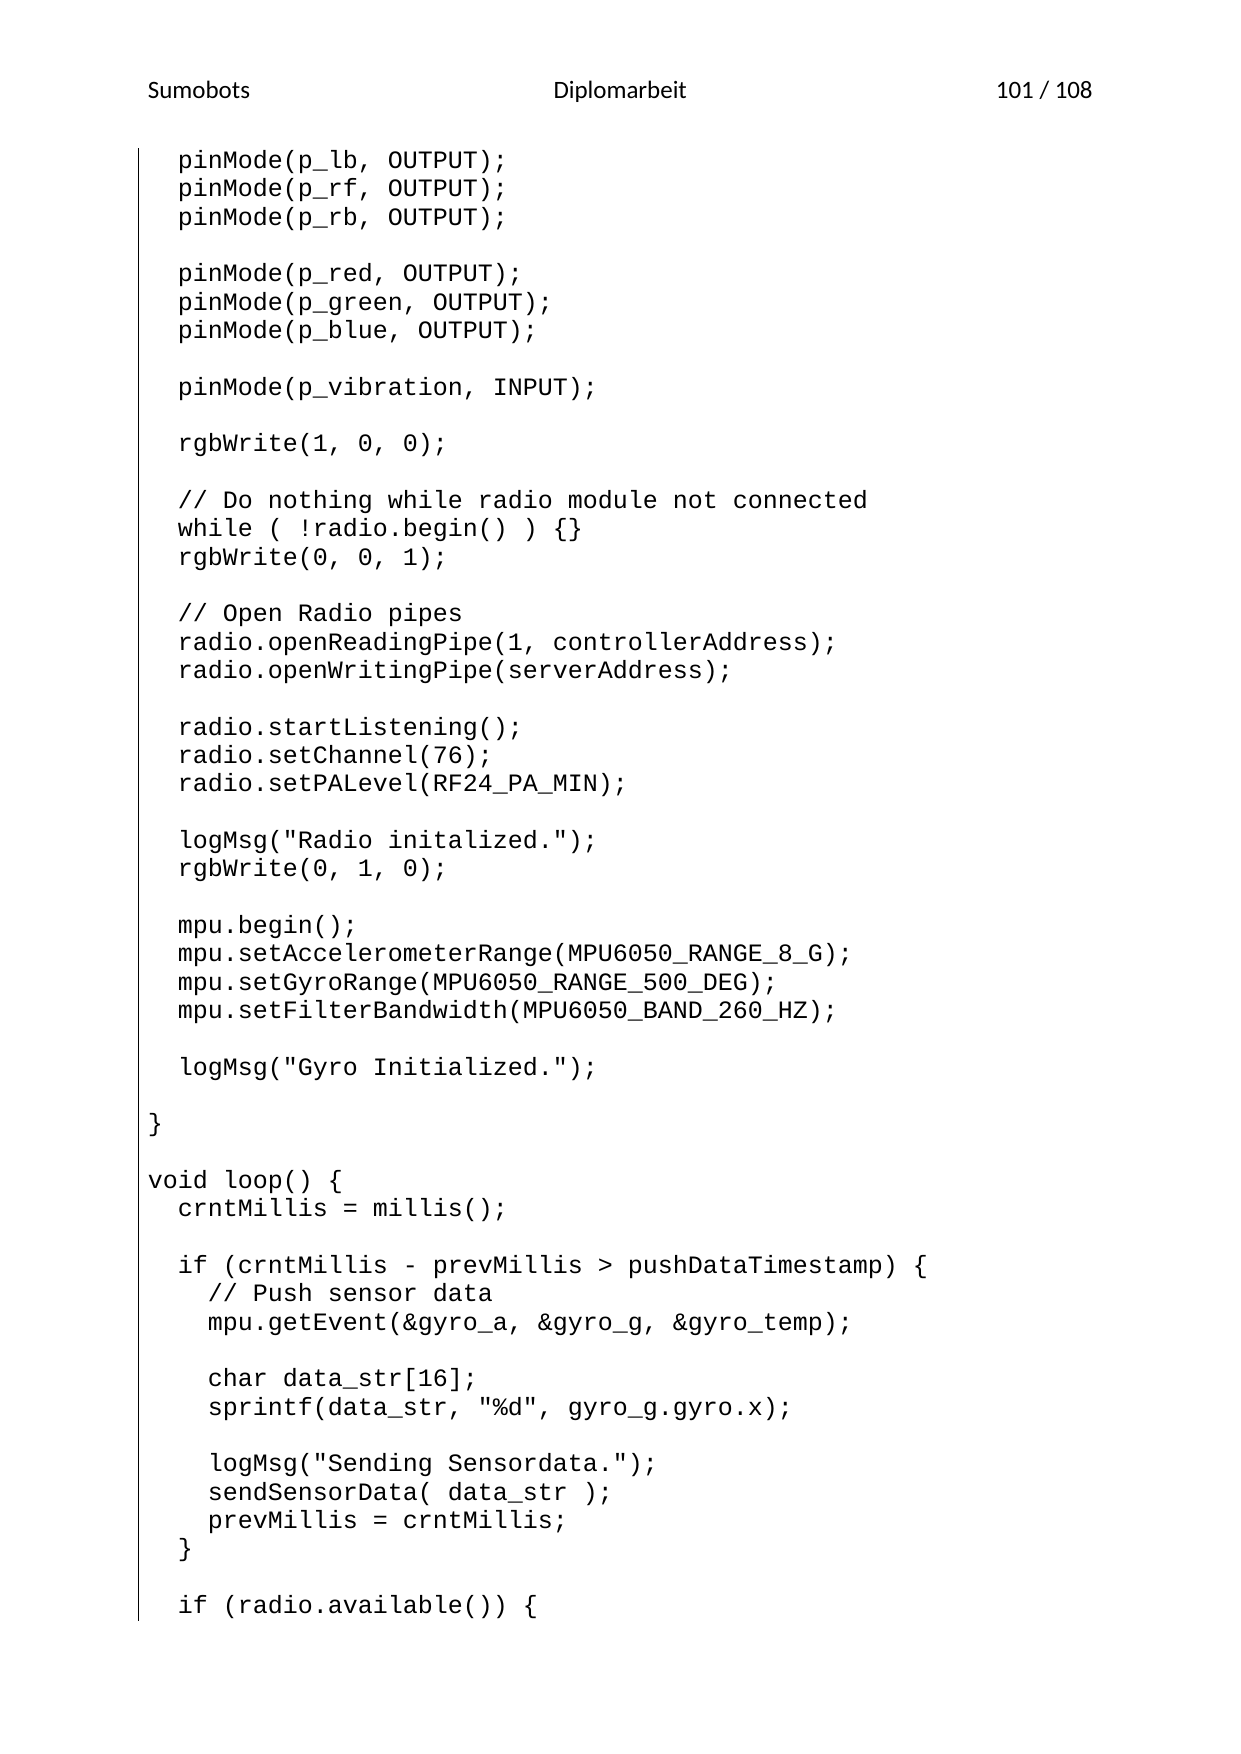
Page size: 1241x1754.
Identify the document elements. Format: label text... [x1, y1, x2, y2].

text while ( !radio.begin() ) {} [148, 516, 1093, 544]
text pinMode(p_rf, OUTPUT); [148, 176, 1093, 204]
text mpu.setFilterBandwidth(MPU6050_BAND_260_HZ); [148, 998, 1093, 1026]
text radio.setChannel(76); [148, 743, 1093, 771]
text pinMode(p_rb, OUTPUT); [148, 204, 1093, 233]
text if (radio.available()) { [148, 1593, 1093, 1621]
text mpu.setGyroRange(MPU6050_RANGE_500_DEG); [148, 969, 1093, 998]
text } [148, 1111, 1093, 1139]
text // Do nothing while radio module not connected [148, 488, 1093, 516]
text crntMillis = millis(); [148, 1196, 1093, 1224]
text radio.startListening(); [148, 714, 1093, 743]
text radio.openReadingPipe(1, controllerAddress); [148, 629, 1093, 658]
text void loop() { [148, 1168, 1093, 1196]
text prevMillis = crntMillis; [148, 1508, 1093, 1536]
text radio.openWritingPipe(serverAddress); [148, 658, 1093, 686]
text sendSensorData( data_str ); [148, 1479, 1093, 1508]
text // Open Radio pipes [148, 601, 1093, 629]
text } [148, 1536, 1093, 1564]
text radio.setPALevel(RF24_PA_MIN); [148, 771, 1093, 799]
text mpu.getEvent(&gyro_a, &gyro_g, &gyro_temp); [148, 1309, 1093, 1338]
text rgbWrite(0, 0, 1); [148, 544, 1093, 573]
text pinMode(p_green, OUTPUT); [148, 289, 1093, 318]
text pinMode(p_lb, OUTPUT); [148, 148, 1093, 176]
text sprintf(data_str, "%d", gyro_g.gyro.x); [148, 1394, 1093, 1423]
text mpu.setAccelerometerRange(MPU6050_RANGE_8_G); [148, 941, 1093, 969]
text logMsg("Gyro Initialized."); [148, 1054, 1093, 1083]
text pinMode(p_red, OUTPUT); [148, 261, 1093, 289]
text // Push sensor data [148, 1281, 1093, 1309]
text logMsg("Sending Sensordata."); [148, 1451, 1093, 1479]
text pinMode(p_vibration, INPUT); [148, 374, 1093, 403]
text pinMode(p_blue, OUTPUT); [148, 318, 1093, 346]
text rgbWrite(1, 0, 0); [148, 431, 1093, 459]
text char data_str[16]; [148, 1366, 1093, 1394]
text if (crntMillis - prevMillis > pushDataTimestamp) { [148, 1253, 1093, 1281]
text rgbWrite(0, 1, 0); [148, 856, 1093, 884]
text mpu.begin(); [148, 913, 1093, 941]
text logMsg("Radio initalized."); [148, 828, 1093, 856]
